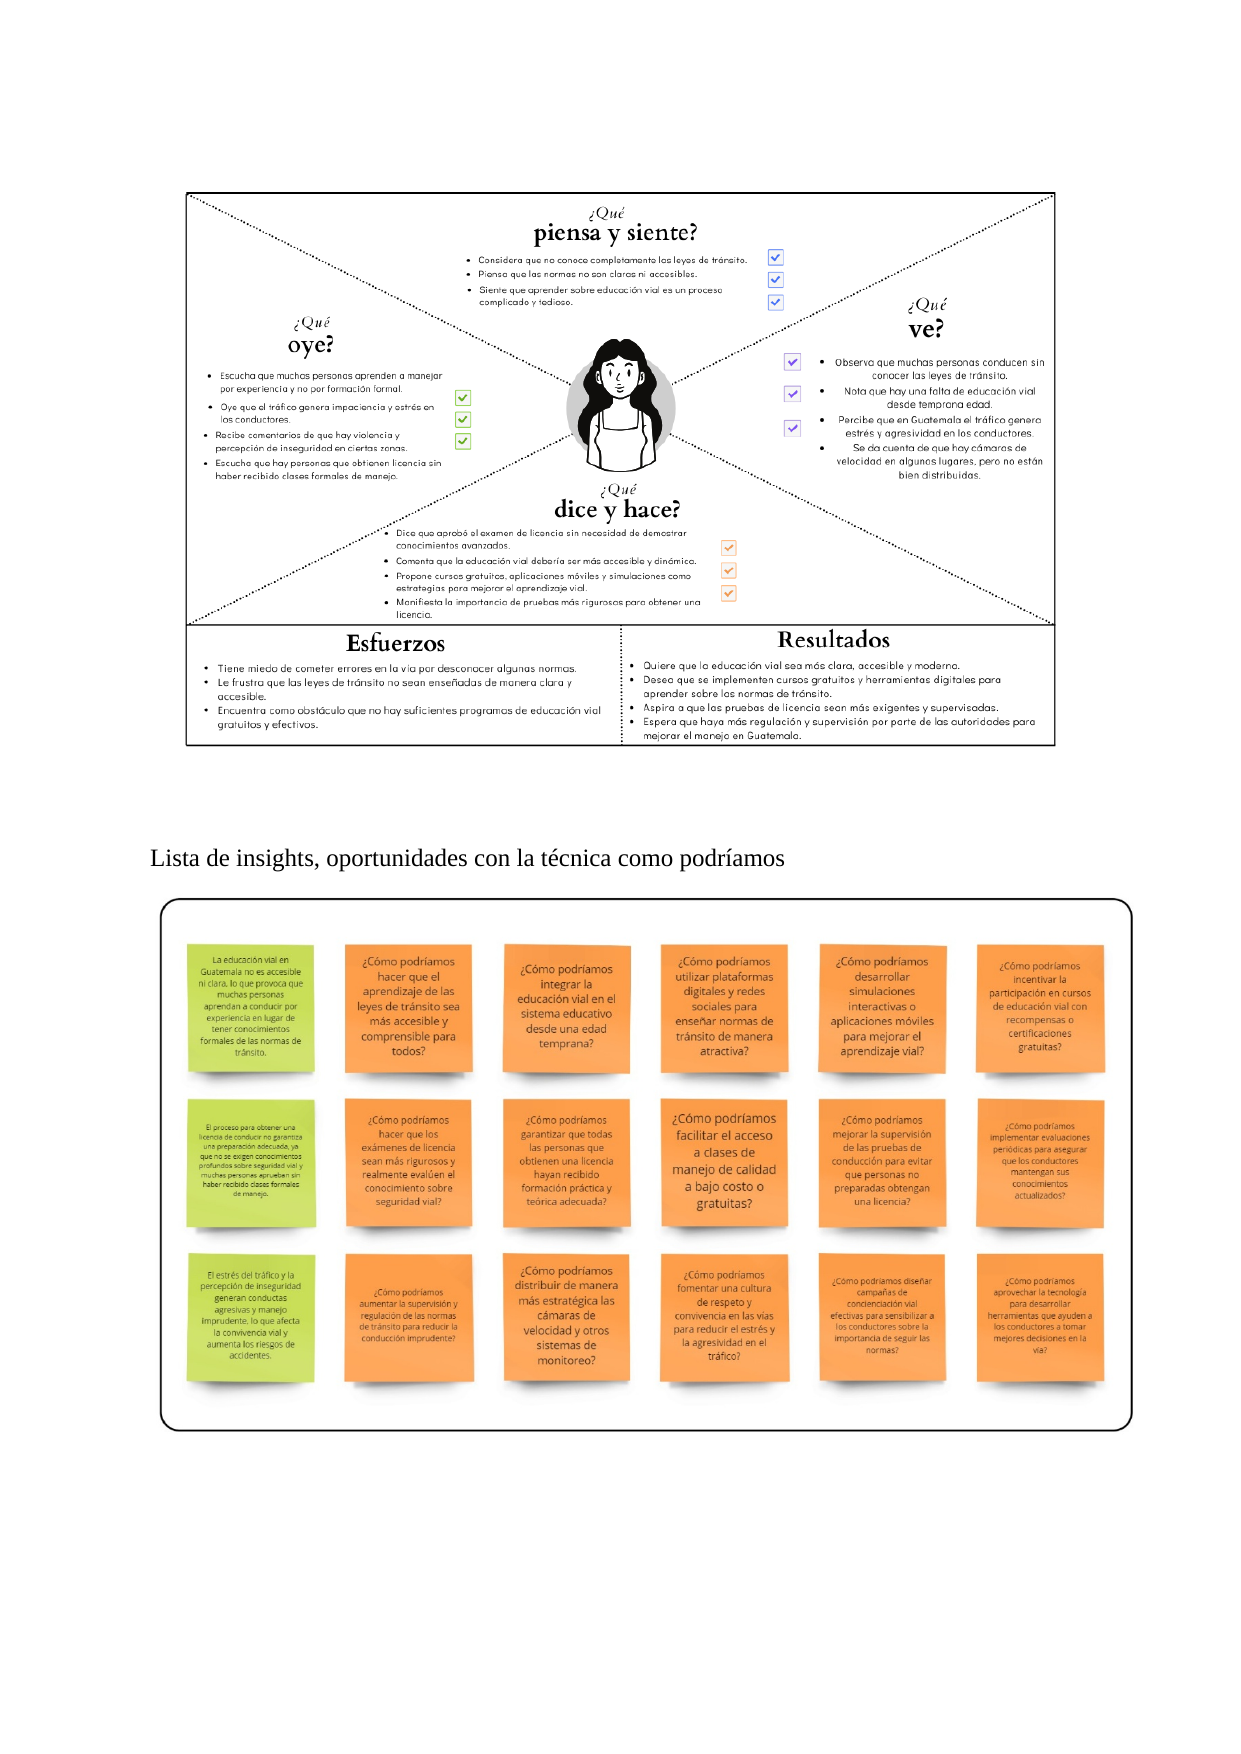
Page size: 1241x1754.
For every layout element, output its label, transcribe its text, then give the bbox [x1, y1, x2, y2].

text Lista de insights, oportunidades con la técnica como podríamos [150, 843, 1090, 872]
picture [173, 175, 1068, 773]
picture [150, 893, 1135, 1436]
